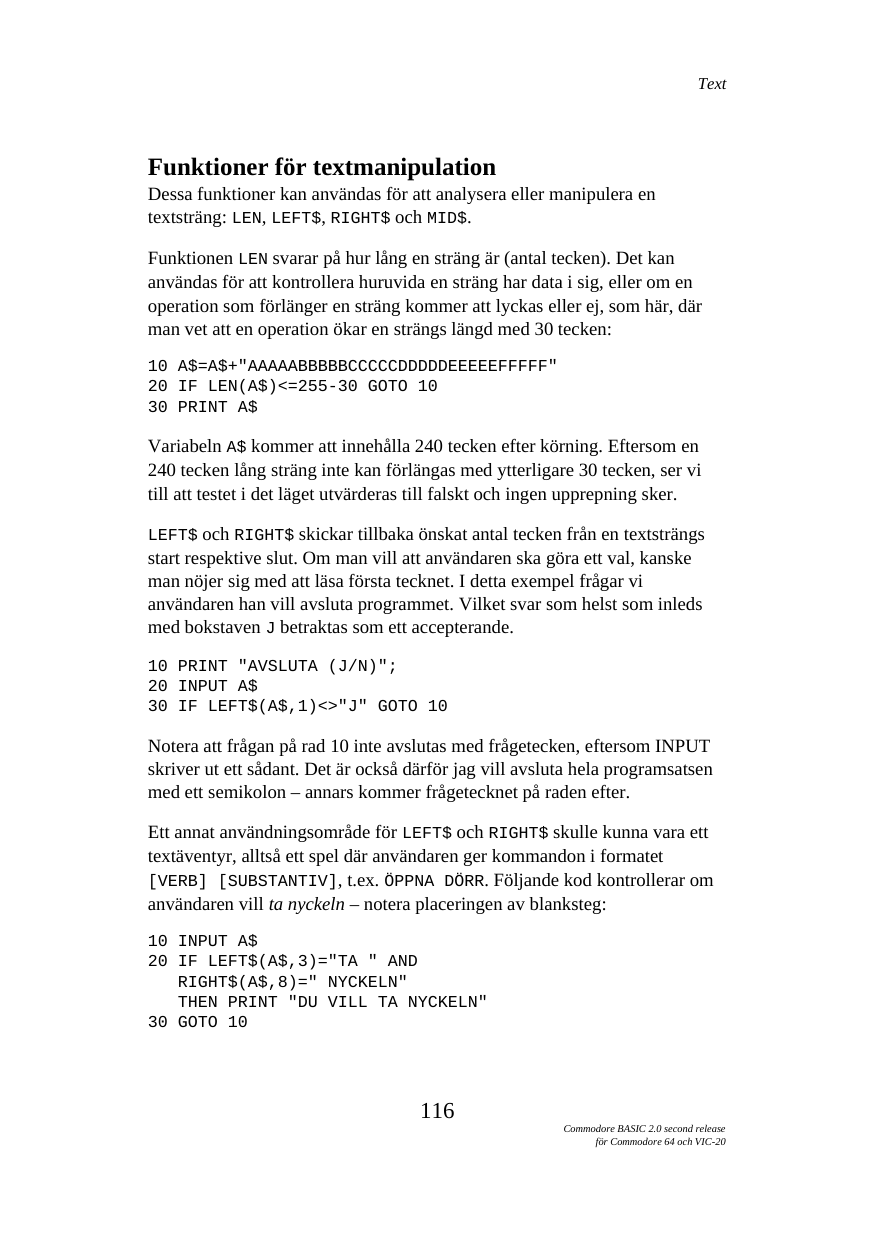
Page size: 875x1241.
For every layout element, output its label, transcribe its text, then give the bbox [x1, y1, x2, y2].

text Dessa funktioner kan användas för att analysera eller manipulera en textsträng: LEN, LEFT$, RIGHT$ och MID$. [148, 183, 726, 229]
text Funktionen LEN svarar på hur lång en sträng är (antal tecken). Det kan användas för att kontrollera huruvida en sträng har data i sig, eller om en operation som förlänger en sträng kommer att lyckas eller ej, som här, där man vet att en operation ökar en strängs längd med 30 tecken: [148, 247, 726, 339]
text Notera att frågan på rad 10 inte avslutas med frågetecken, eftersom INPUT skriver ut ett sådant. Det är också därför jag vill avsluta hela programsatsen med ett semikolon – annars kommer frågetecknet på raden efter. [148, 735, 726, 803]
subtitle Funktioner för textmanipulation [148, 152, 726, 181]
text Ett annat användningsområde för LEFT$ och RIGHT$ skulle kunna vara ett textäventyr, alltså ett spel där användaren ger kommandon i formatet [VERB] [SUBSTANTIV], t.ex. ÖPPNA DÖRR. Följande kod kontrollerar om användaren vill ta nyckeln – notera placeringen av blanksteg: [148, 821, 726, 914]
text Variabeln A$ kommer att innehålla 240 tecken efter körning. Eftersom en 240 tecken lång sträng inte kan förlängas med ytterligare 30 tecken, ser vi till att testet i det läget utvärderas till falskt och ingen upprepning sker. [148, 435, 726, 504]
text 10 A$=A$+"AAAAABBBBBCCCCCDDDDDEEEEEFFFFF" 20 IF LEN(A$)<=255-30 GOTO 10 30 PRINT A$ [148, 358, 726, 417]
text 10 INPUT A$ 20 IF LEFT$(A$,3)="TA " AND RIGHT$(A$,8)=" NYCKELN" THEN PRINT "DU VILL TA NYCKELN" 30 GOTO 10 [148, 933, 726, 1033]
text LEFT$ och RIGHT$ skickar tillbaka önskat antal tecken från en textsträngs start respektive slut. Om man vill att användaren ska göra ett val, kanske man nöjer sig med att läsa första tecknet. I detta exempel frågar vi användaren han vill avsluta programmet. Vilket svar som helst som inleds med bokstaven J betraktas som ett accepterande. [148, 522, 726, 639]
text 10 PRINT "AVSLUTA (J/N)"; 20 INPUT A$ 30 IF LEFT$(A$,1)<>"J" GOTO 10 [148, 657, 726, 717]
